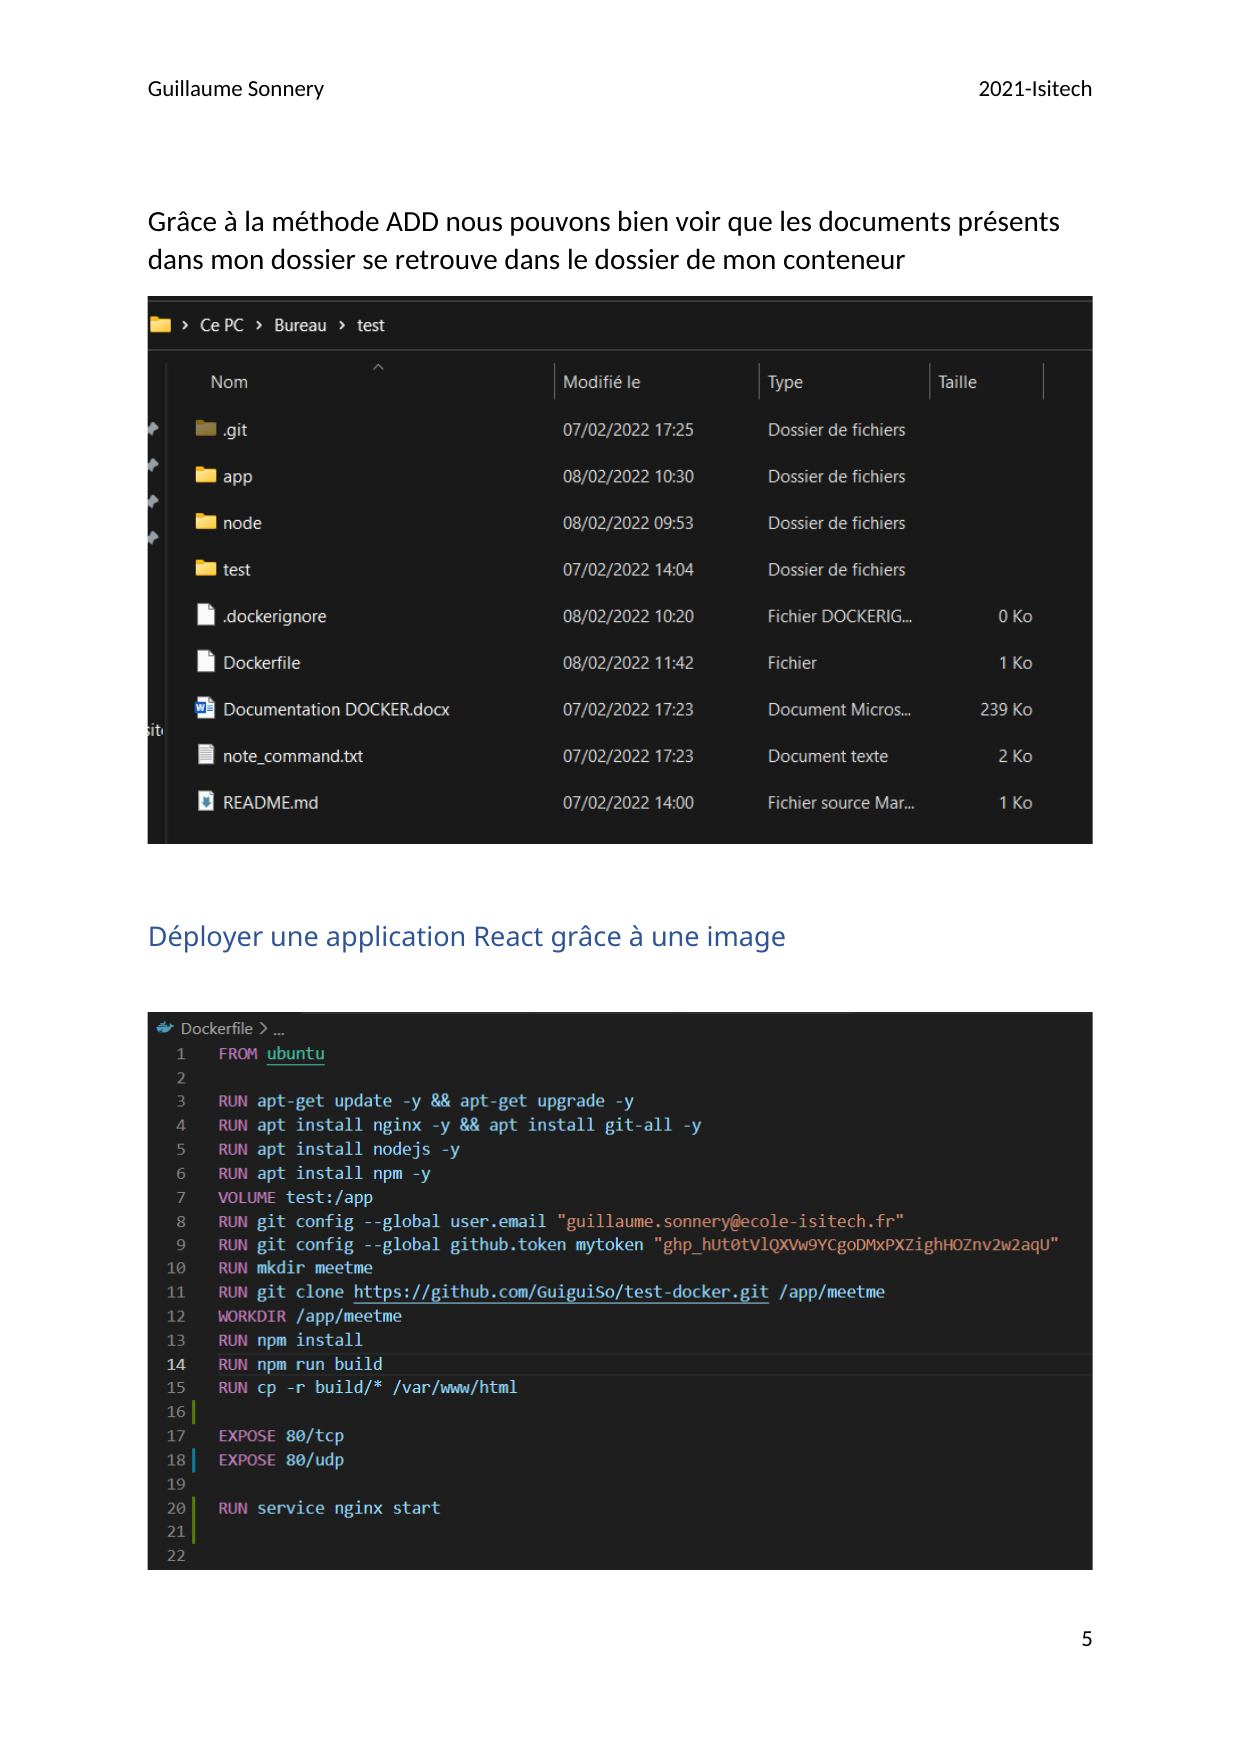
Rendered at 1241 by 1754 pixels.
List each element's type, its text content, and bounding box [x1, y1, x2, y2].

picture [147, 1012, 1093, 1570]
picture [147, 296, 1093, 844]
text Grâce à la méthode ADD nous pouvons bien voir que les documents présents dans mon dossier se retrouve dans le dossier de mon conteneur [148, 203, 1093, 277]
subtitle Déployer une application React grâce à une image [148, 918, 1093, 954]
